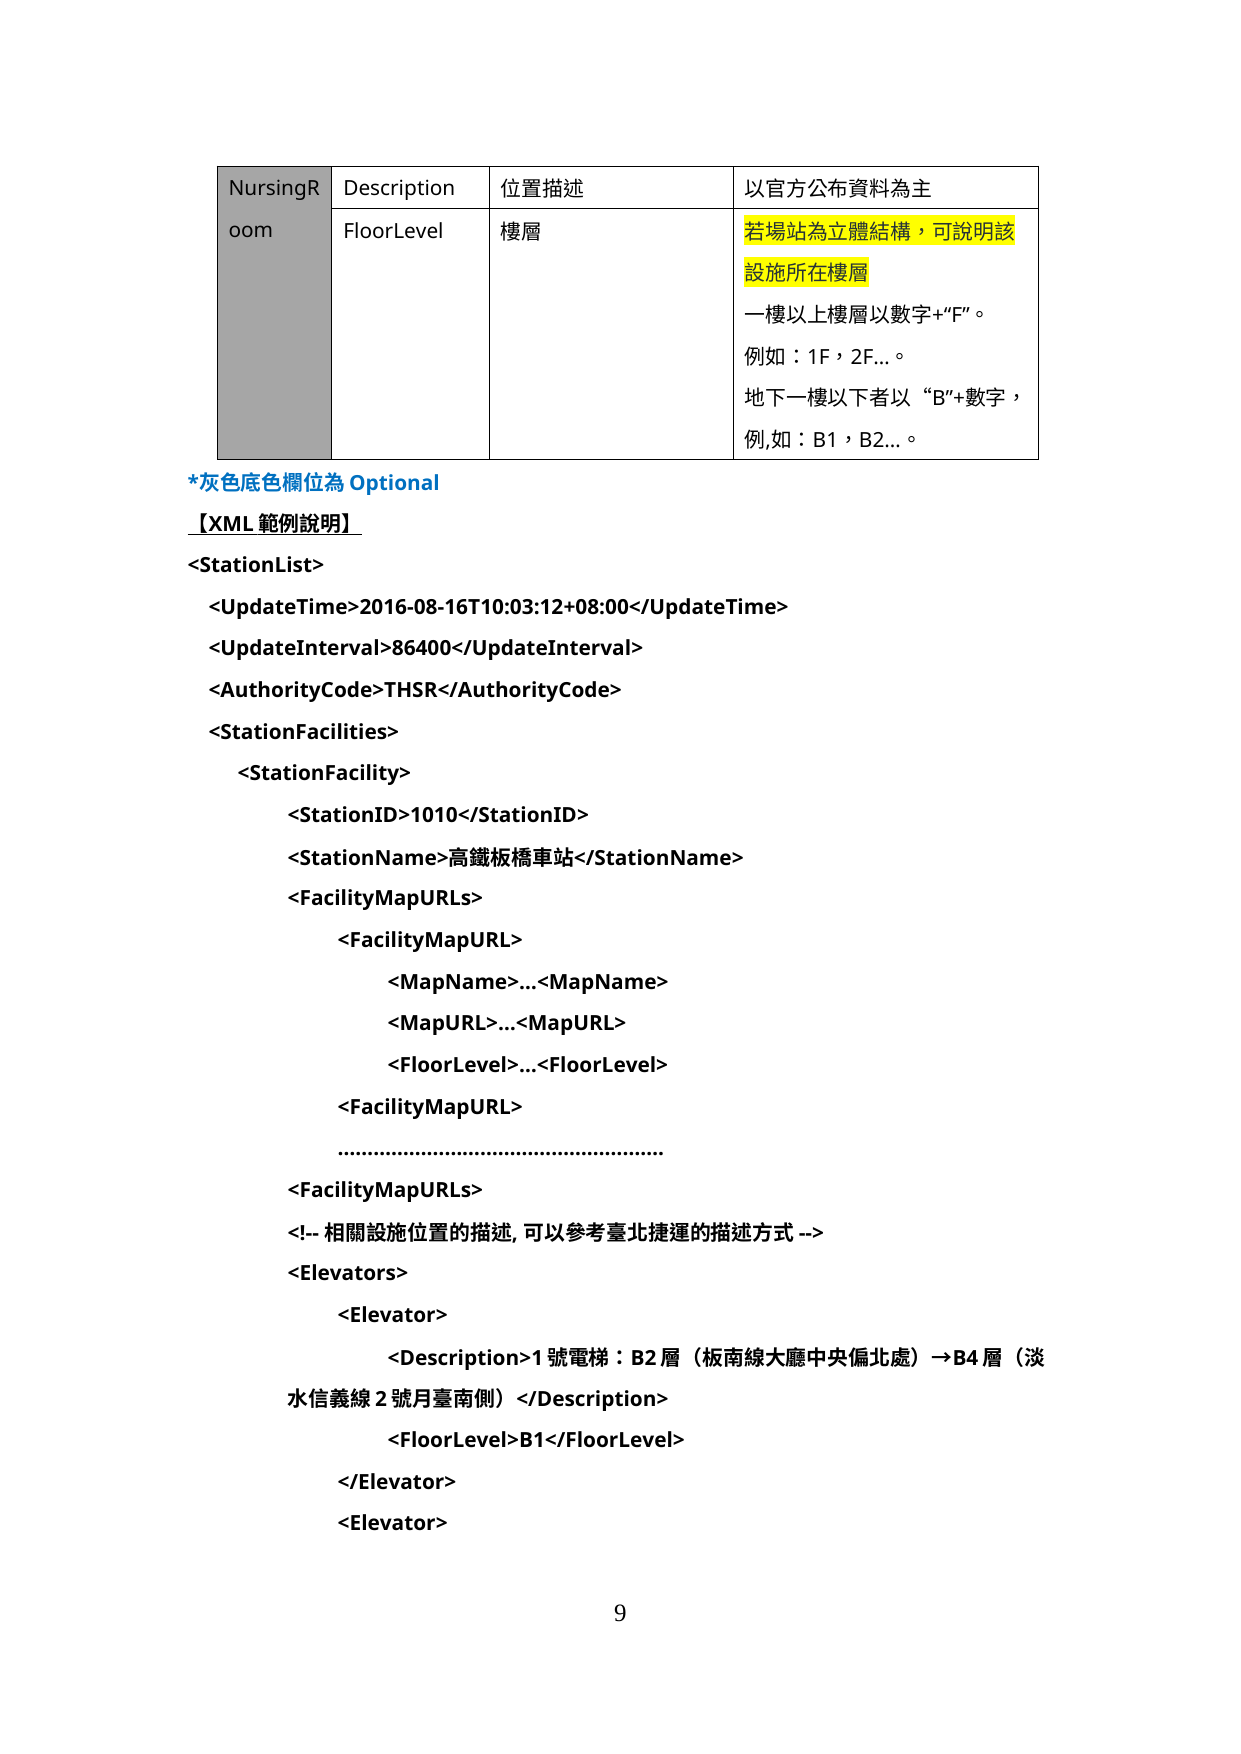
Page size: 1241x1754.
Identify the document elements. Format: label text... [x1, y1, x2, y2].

table_cell 位置描述 [490, 167, 733, 208]
text <FloorLevel>B1</FloorLevel> [337, 1419, 1053, 1460]
text *灰色底色欄位為Optional [187, 460, 1053, 502]
text <FacilityMapURLs> [237, 877, 1053, 919]
text <StationFacility> [187, 752, 1053, 794]
text <Elevator> [287, 1502, 1053, 1544]
text <UpdateInterval>86400</UpdateInterval> [187, 627, 1053, 669]
table_cell 樓層 [490, 209, 733, 459]
text <FacilityMapURL> [287, 919, 1053, 960]
text <FacilityMapURL> [287, 1085, 1053, 1127]
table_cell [734, 209, 1038, 459]
text <!-- 相關設施位置的描述, 可以參考臺北捷運的描述方式 --> [237, 1210, 1053, 1252]
text <StationName>高鐵板橋車站</StationName> [237, 835, 1053, 877]
text 【XML範例說明】 [187, 502, 1053, 544]
table_cell FloorLevel [332, 209, 489, 459]
text <StationID>1010</StationID> [237, 794, 1053, 835]
text <FacilityMapURLs> [237, 1169, 1053, 1210]
text <UpdateTime>2016-08-16T10:03:12+08:00</UpdateTime> [187, 585, 1053, 627]
table_cell Description [332, 167, 489, 208]
text <Description>1號電梯：B2層（板南線大廳中央偏北處）→B4層（淡水信義線2號月臺南側）</Description> [287, 1335, 1053, 1419]
text <MapURL>…<MapURL> [287, 1002, 1053, 1044]
text ………………………………………………. [287, 1127, 1053, 1169]
text <Elevator> [287, 1294, 1053, 1335]
text <FloorLevel>…<FloorLevel> [287, 1044, 1053, 1085]
text <Elevators> [237, 1252, 1053, 1294]
text <StationFacilities> [187, 710, 1053, 752]
text </Elevator> [287, 1460, 1053, 1502]
table_cell 以官方公布資料為主 [734, 167, 1038, 208]
text <AuthorityCode>THSR</AuthorityCode> [187, 669, 1053, 710]
text <StationList> [187, 544, 1053, 585]
text <MapName>…<MapName> [287, 960, 1053, 1002]
table_cell NursingRoom [218, 167, 331, 459]
